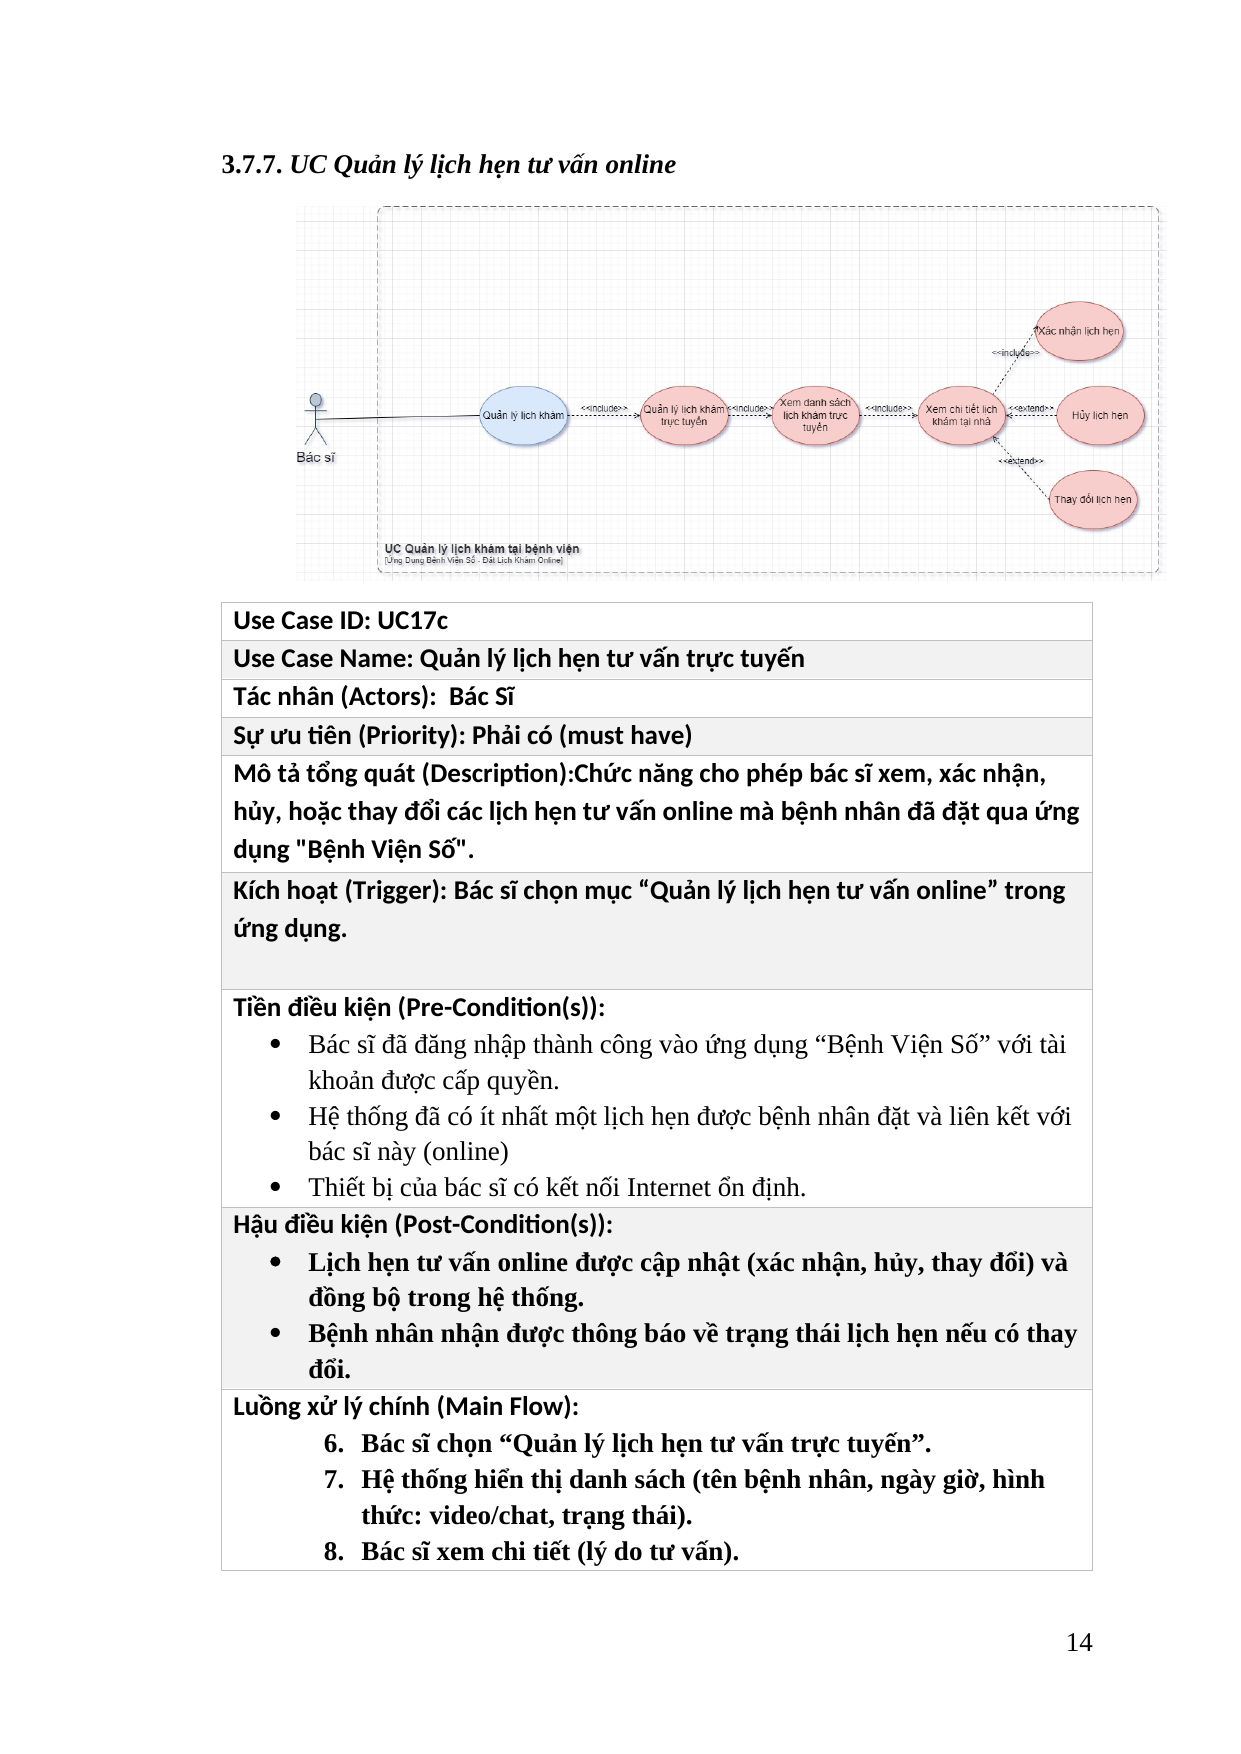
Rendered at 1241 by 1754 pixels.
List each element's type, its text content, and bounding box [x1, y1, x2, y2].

subtitle UC Quản lý lịch hẹn tư vấn online [221, 148, 1092, 179]
table_cell Use Case Name: Quản lý lịch hẹn tư vấn trực tuyến [222, 641, 1092, 678]
table_cell Mô tả tổng quát (Description):Chức năng cho phép bác sĩ xem, xác nhận, hủy, hoặc thay đổi các lịch hẹn tư vấn online mà bệnh nhân đã đặt qua ứng dụng "Bệnh Viện Số". [222, 756, 1092, 872]
picture [296, 206, 1167, 581]
table_cell Tiền điều kiện (Pre-Condition(s)): Bác sĩ đã đăng nhập thành công vào ứng dụng “Bệnh Viện Số” với tài khoản được cấp quyền. Hệ thống đã có ít nhất một lịch hẹn được bệnh nhân đặt và liên kết với bác sĩ này (online) Thiết bị của bác sĩ có kết nối Internet ổn định. [222, 990, 1092, 1207]
table_cell Kích hoạt (Trigger): Bác sĩ chọn mục “Quản lý lịch hẹn tư vấn online” trong ứng dụng. [222, 873, 1092, 989]
table_cell Hậu điều kiện (Post-Condition(s)): Lịch hẹn tư vấn online được cập nhật (xác nhận, hủy, thay đổi) và đồng bộ trong hệ thống. Bệnh nhân nhận được thông báo về trạng thái lịch hẹn nếu có thay đổi. [222, 1208, 1092, 1388]
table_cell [222, 1390, 1092, 1570]
table_cell Tác nhân (Actors): Bác Sĩ [222, 680, 1092, 717]
table_header Use Case ID: UC17c [222, 603, 1092, 640]
table_cell Sự ưu tiên (Priority): Phải có (must have) [222, 718, 1092, 755]
